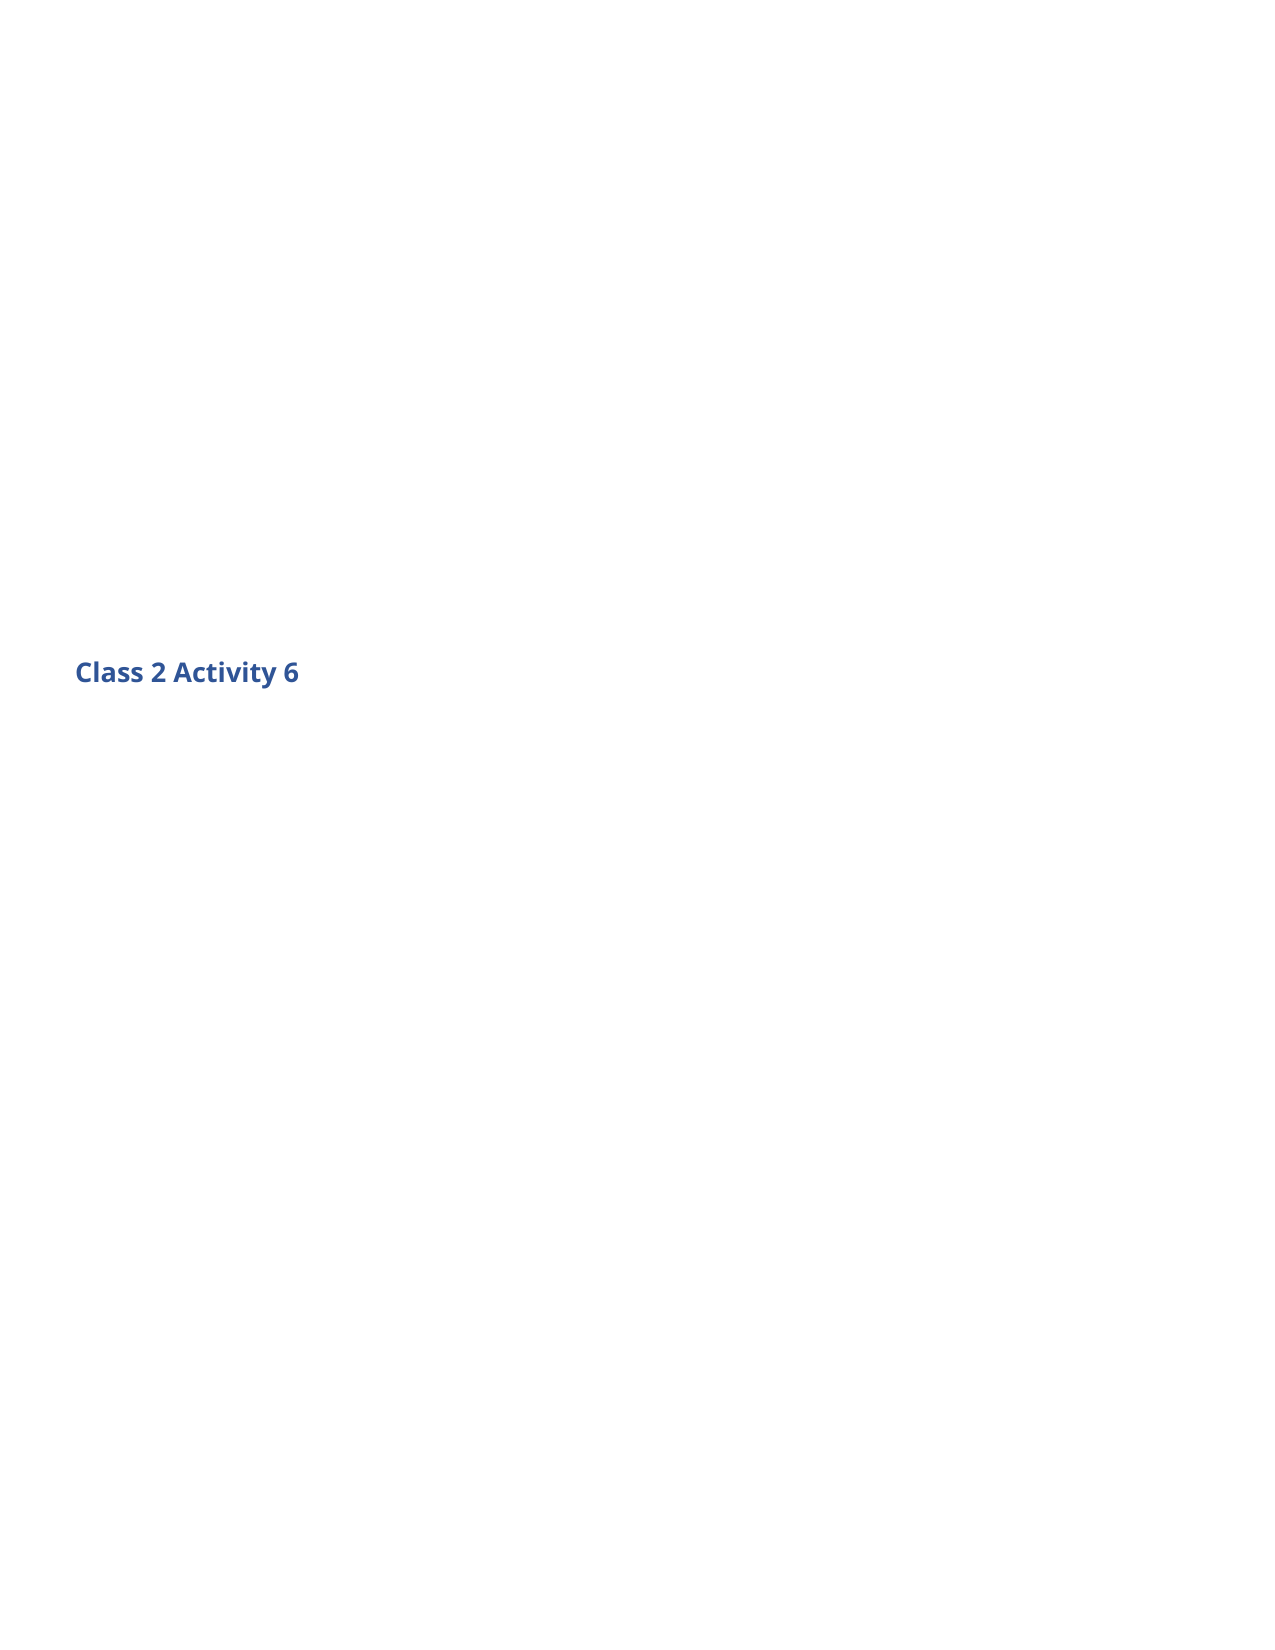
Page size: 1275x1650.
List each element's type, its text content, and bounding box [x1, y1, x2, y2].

text Class 2 Activity 6 [75, 653, 1200, 690]
